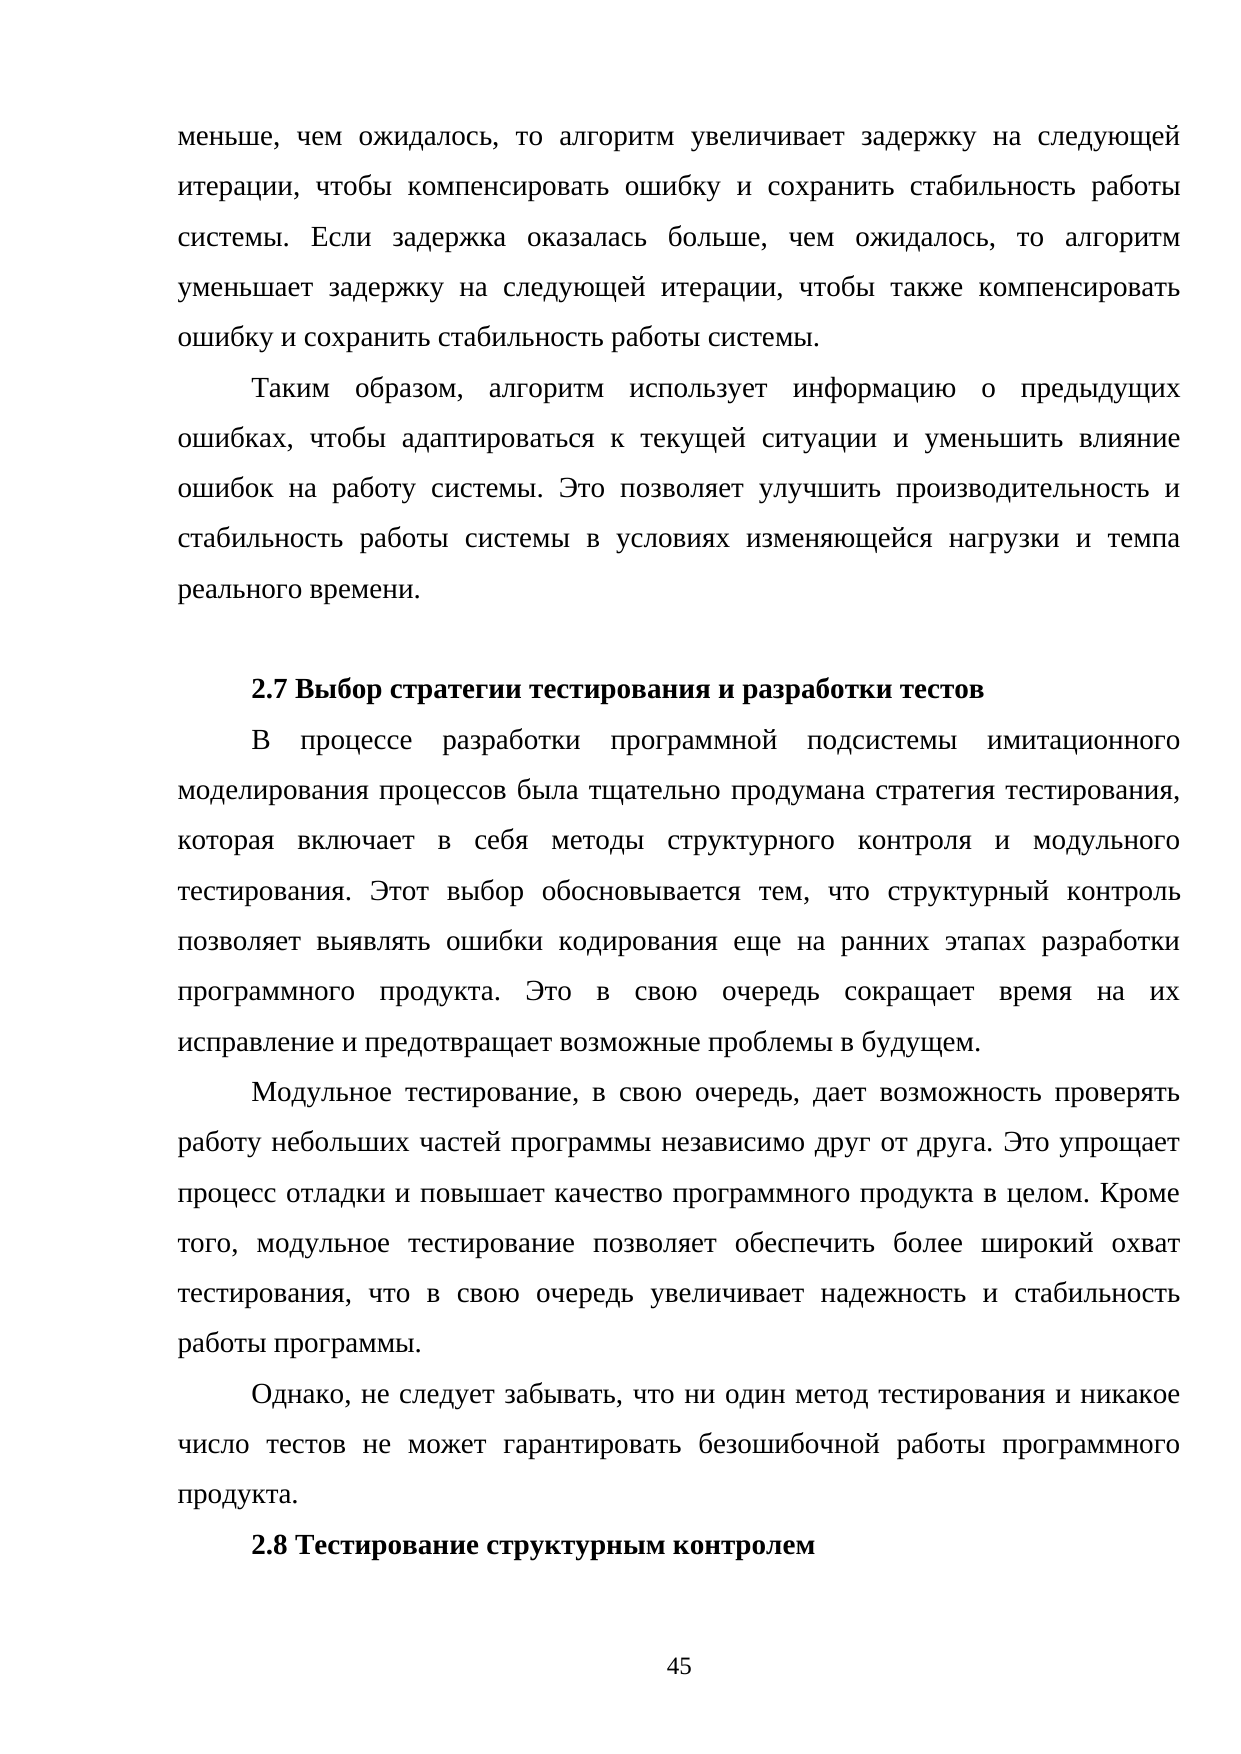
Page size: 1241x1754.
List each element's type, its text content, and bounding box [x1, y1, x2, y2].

text 2.7 Выбор стратегии тестирования и разработки тестов [177, 672, 1181, 705]
text В процессе разработки программной подсистемы имитационного моделирования процессов была тщательно продумана стратегия тестирования, которая включает в себя методы структурного контроля и модульного тестирования. Этот выбор обосновывается тем, что структурный контроль позволяет выявлять ошибки кодирования еще на ранних этапах разработки программного продукта. Это в свою очередь сокращает время на их исправление и предотвращает возможные проблемы в будущем. [177, 722, 1181, 1057]
text Таким образом, алгоритм использует информацию о предыдущих ошибках, чтобы адаптироваться к текущей ситуации и уменьшить влияние ошибок на работу системы. Это позволяет улучшить производительность и стабильность работы системы в условиях изменяющейся нагрузки и темпа реального времени. [177, 370, 1181, 604]
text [177, 118, 1181, 353]
text Однако, не следует забывать, что ни один метод тестирования и никакое число тестов не может гарантировать безошибочной работы программного продукта. [177, 1376, 1181, 1510]
text Модульное тестирование, в свою очередь, дает возможность проверять работу небольших частей программы независимо друг от друга. Это упрощает процесс отладки и повышает качество программного продукта в целом. Кроме того, модульное тестирование позволяет обеспечить более широкий охват тестирования, что в свою очередь увеличивает надежность и стабильность работы программы. [177, 1074, 1181, 1359]
text 2.8 Тестирование структурным контролем [177, 1527, 1181, 1560]
